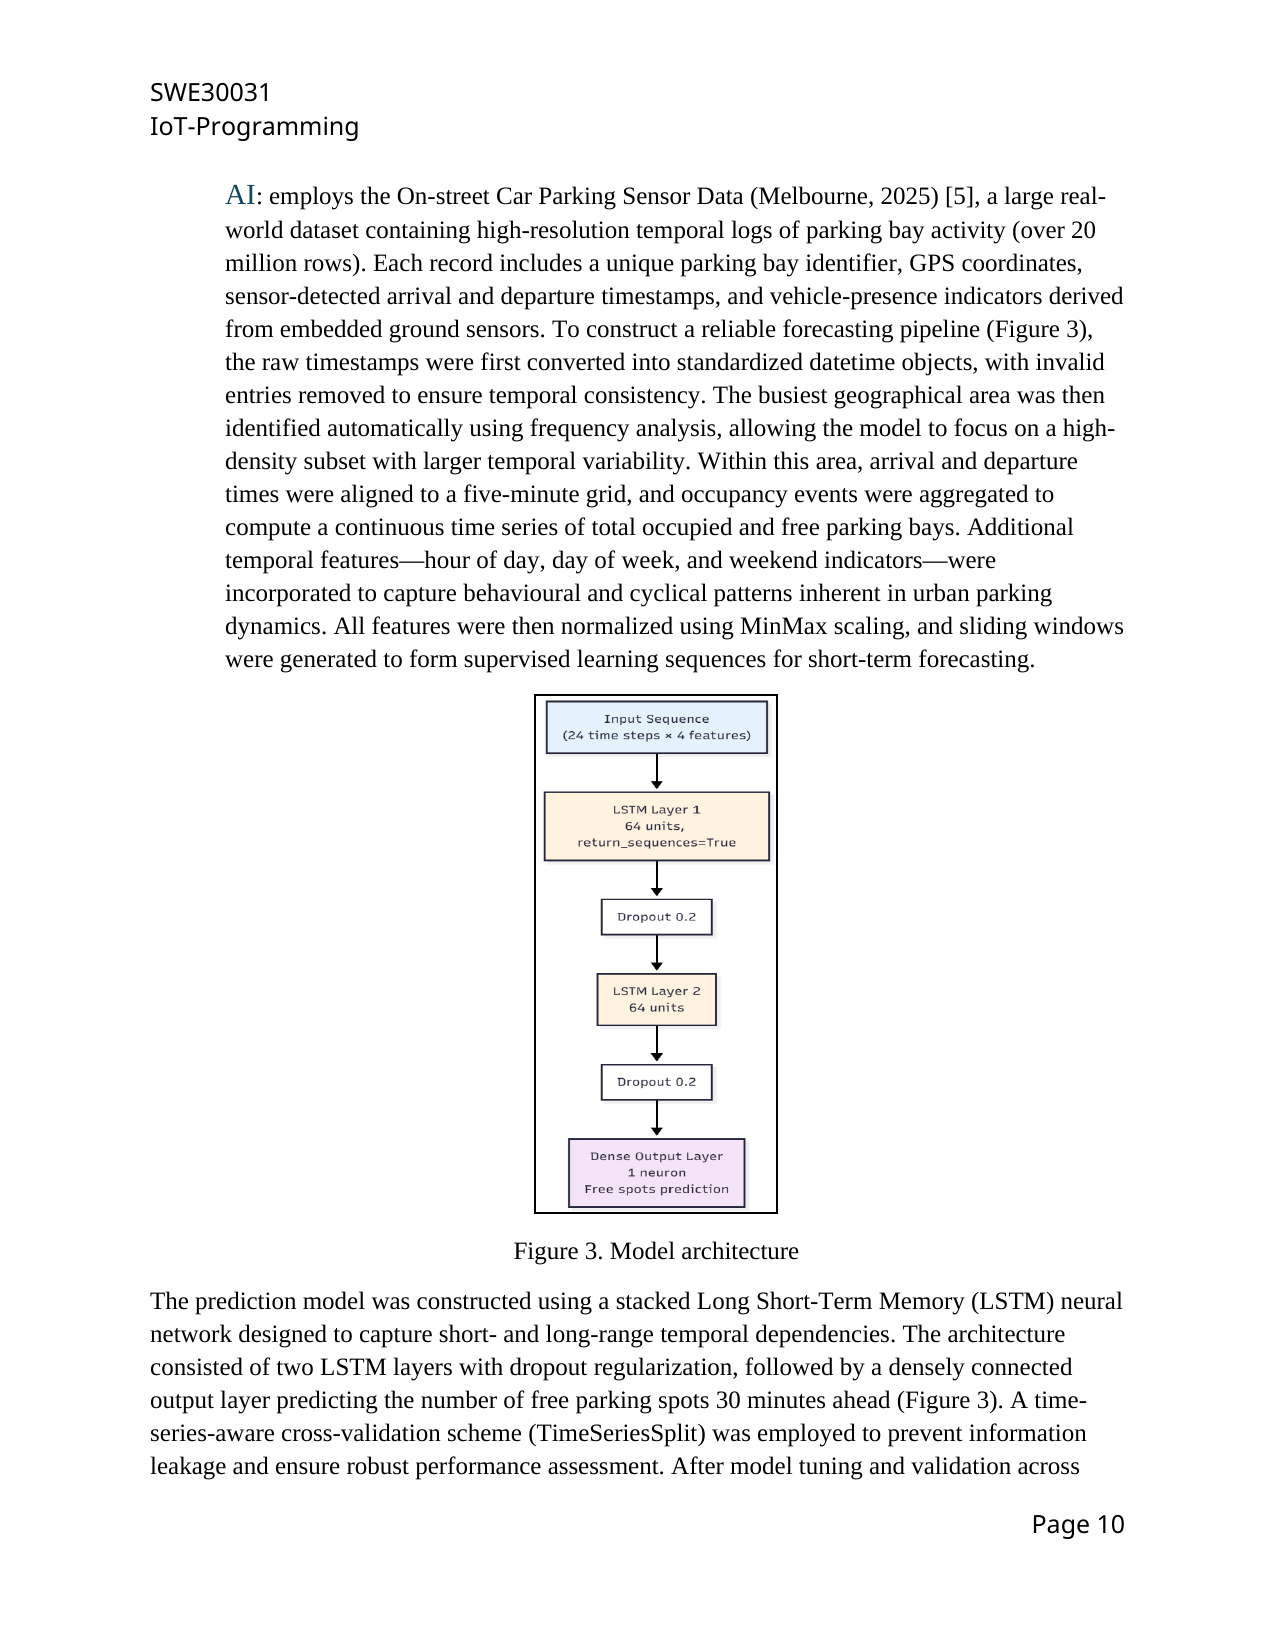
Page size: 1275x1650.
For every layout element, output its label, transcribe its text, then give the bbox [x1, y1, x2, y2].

text AI: employs the On-street Car Parking Sensor Data (Melbourne, 2025) [5], a large real-world dataset containing high-resolution temporal logs of parking bay activity (over 20 million rows). Each record includes a unique parking bay identifier, GPS coordinates, sensor-detected arrival and departure timestamps, and vehicle-presence indicators derived from embedded ground sensors. To construct a reliable forecasting pipeline (Figure 3), the raw timestamps were first converted into standardized datetime objects, with invalid entries removed to ensure temporal consistency. The busiest geographical area was then identified automatically using frequency analysis, allowing the model to focus on a high-density subset with larger temporal variability. Within this area, arrival and departure times were aligned to a five-minute grid, and occupancy events were aggregated to compute a continuous time series of total occupied and free parking bays. Additional temporal features—hour of day, day of week, and weekend indicators—were incorporated to capture behavioural and cyclical patterns inherent in urban parking dynamics. All features were then normalized using MinMax scaling, and sliding windows were generated to form supervised learning sequences for short-term forecasting. [225, 177, 1125, 673]
picture [536, 696, 776, 1212]
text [150, 1286, 1125, 1480]
text Figure 3. Model architecture [187, 1236, 1125, 1265]
